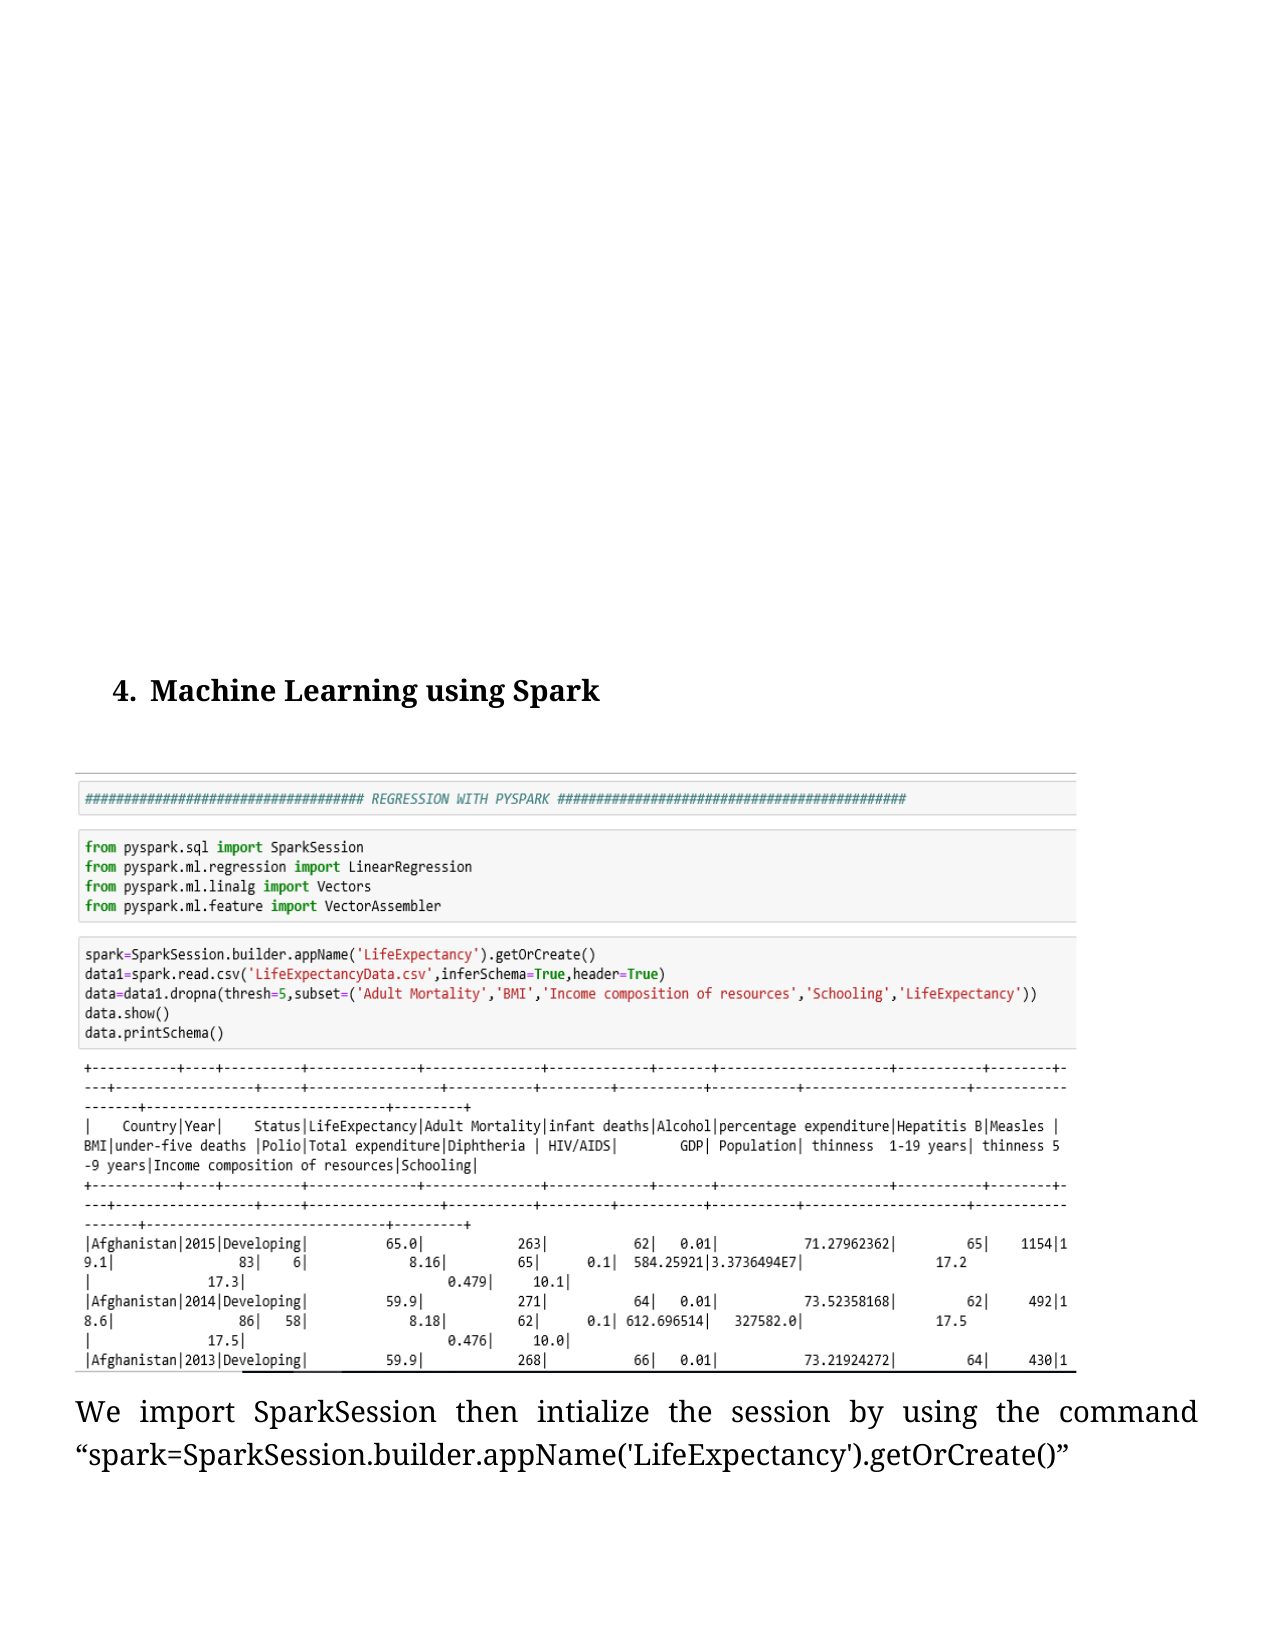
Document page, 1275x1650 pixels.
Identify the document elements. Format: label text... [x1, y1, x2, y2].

text We import SparkSession then intialize the session by using the command “spark=SparkSession.builder.appName('LifeExpectancy').getOrCreate()” [75, 1391, 1200, 1473]
list Machine Learning using Spark [112, 670, 1200, 709]
picture [75, 772, 1077, 1373]
